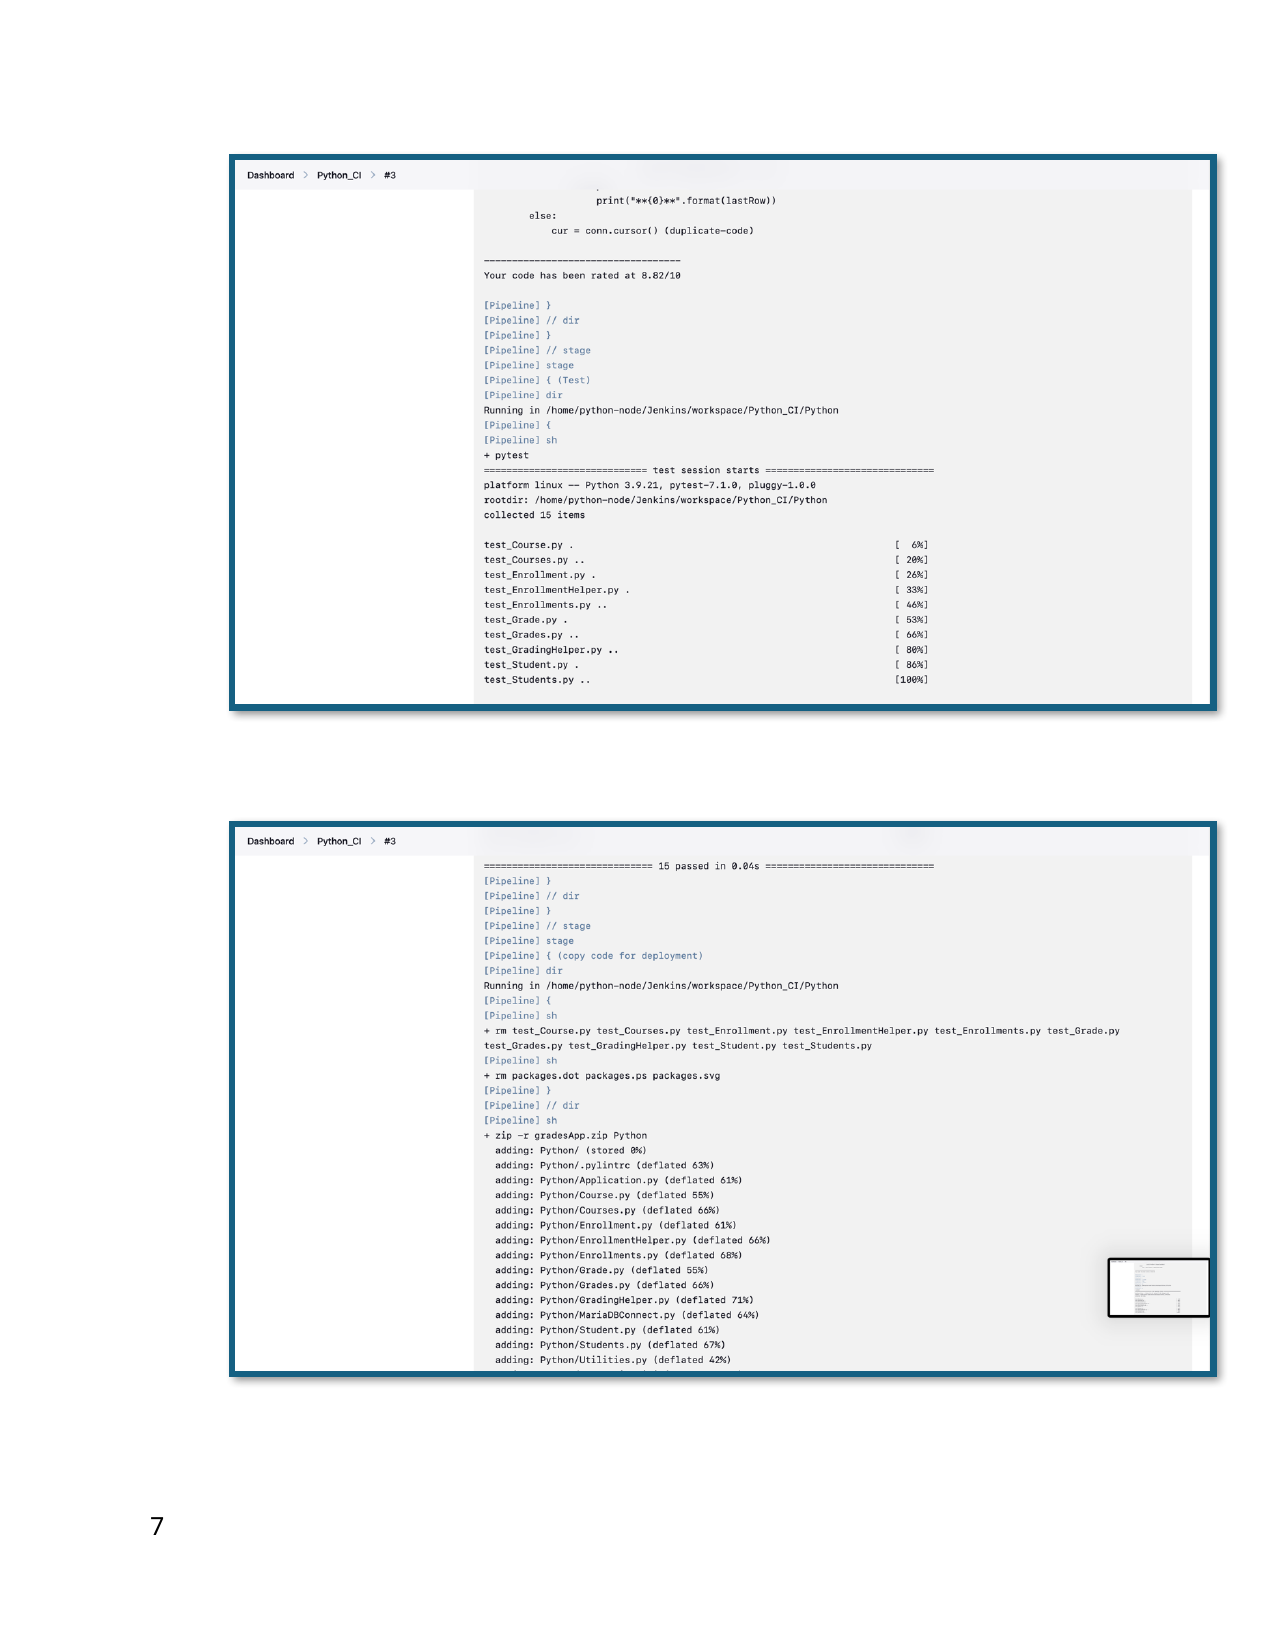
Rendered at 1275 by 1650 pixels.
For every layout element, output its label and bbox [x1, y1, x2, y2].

picture [235, 160, 1210, 704]
picture [235, 827, 1210, 1371]
